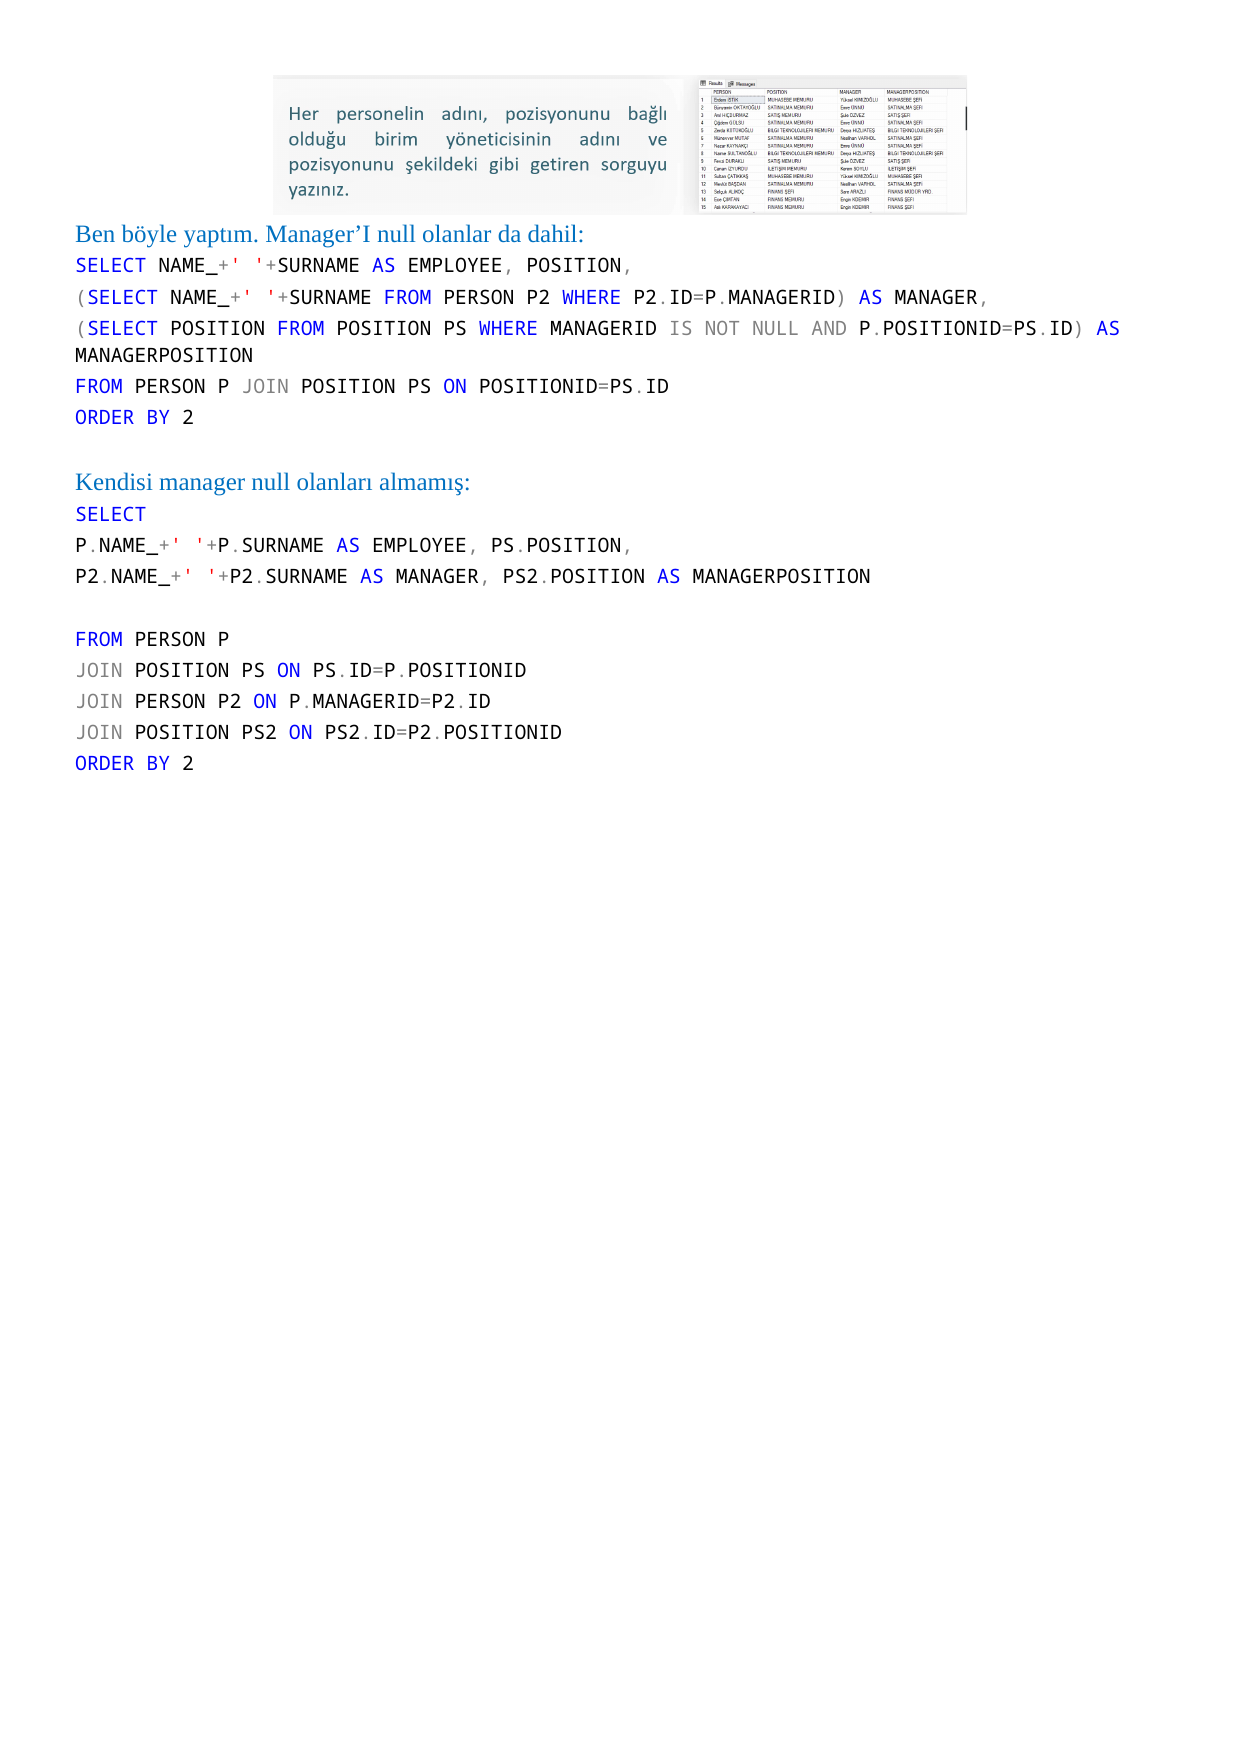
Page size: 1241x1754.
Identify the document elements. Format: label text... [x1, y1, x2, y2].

text ORDER BY 2 [75, 403, 1165, 430]
text JOIN PERSON P2 ON P.MANAGERID=P2.ID [75, 687, 1165, 714]
text SELECT NAME_+' '+SURNAME AS EMPLOYEE, POSITION, [75, 252, 1165, 279]
text (SELECT POSITION FROM POSITION PS WHERE MANAGERID IS NOT NULL AND P.POSITIONID=PS.ID) AS MANAGERPOSITION [75, 314, 1165, 368]
text JOIN POSITION PS ON PS.ID=P.POSITIONID [75, 656, 1165, 683]
text Ben böyle yaptım. Manager’I null olanlar da dahil: [75, 219, 1165, 248]
text P2.NAME_+' '+P2.SURNAME AS MANAGER, PS2.POSITION AS MANAGERPOSITION [75, 563, 1165, 589]
text SELECT [75, 500, 1165, 527]
text FROM PERSON P [75, 625, 1165, 652]
text (SELECT NAME_+' '+SURNAME FROM PERSON P2 WHERE P2.ID=P.MANAGERID) AS MANAGER, [75, 283, 1165, 310]
text ORDER BY 2 [75, 749, 1165, 776]
text P.NAME_+' '+P.SURNAME AS EMPLOYEE, PS.POSITION, [75, 531, 1165, 558]
text JOIN POSITION PS2 ON PS2.ID=P2.POSITIONID [75, 718, 1165, 745]
text Kendisi manager null olanları almamış: [75, 467, 1165, 496]
picture [273, 75, 968, 215]
text FROM PERSON P JOIN POSITION PS ON POSITIONID=PS.ID [75, 372, 1165, 399]
